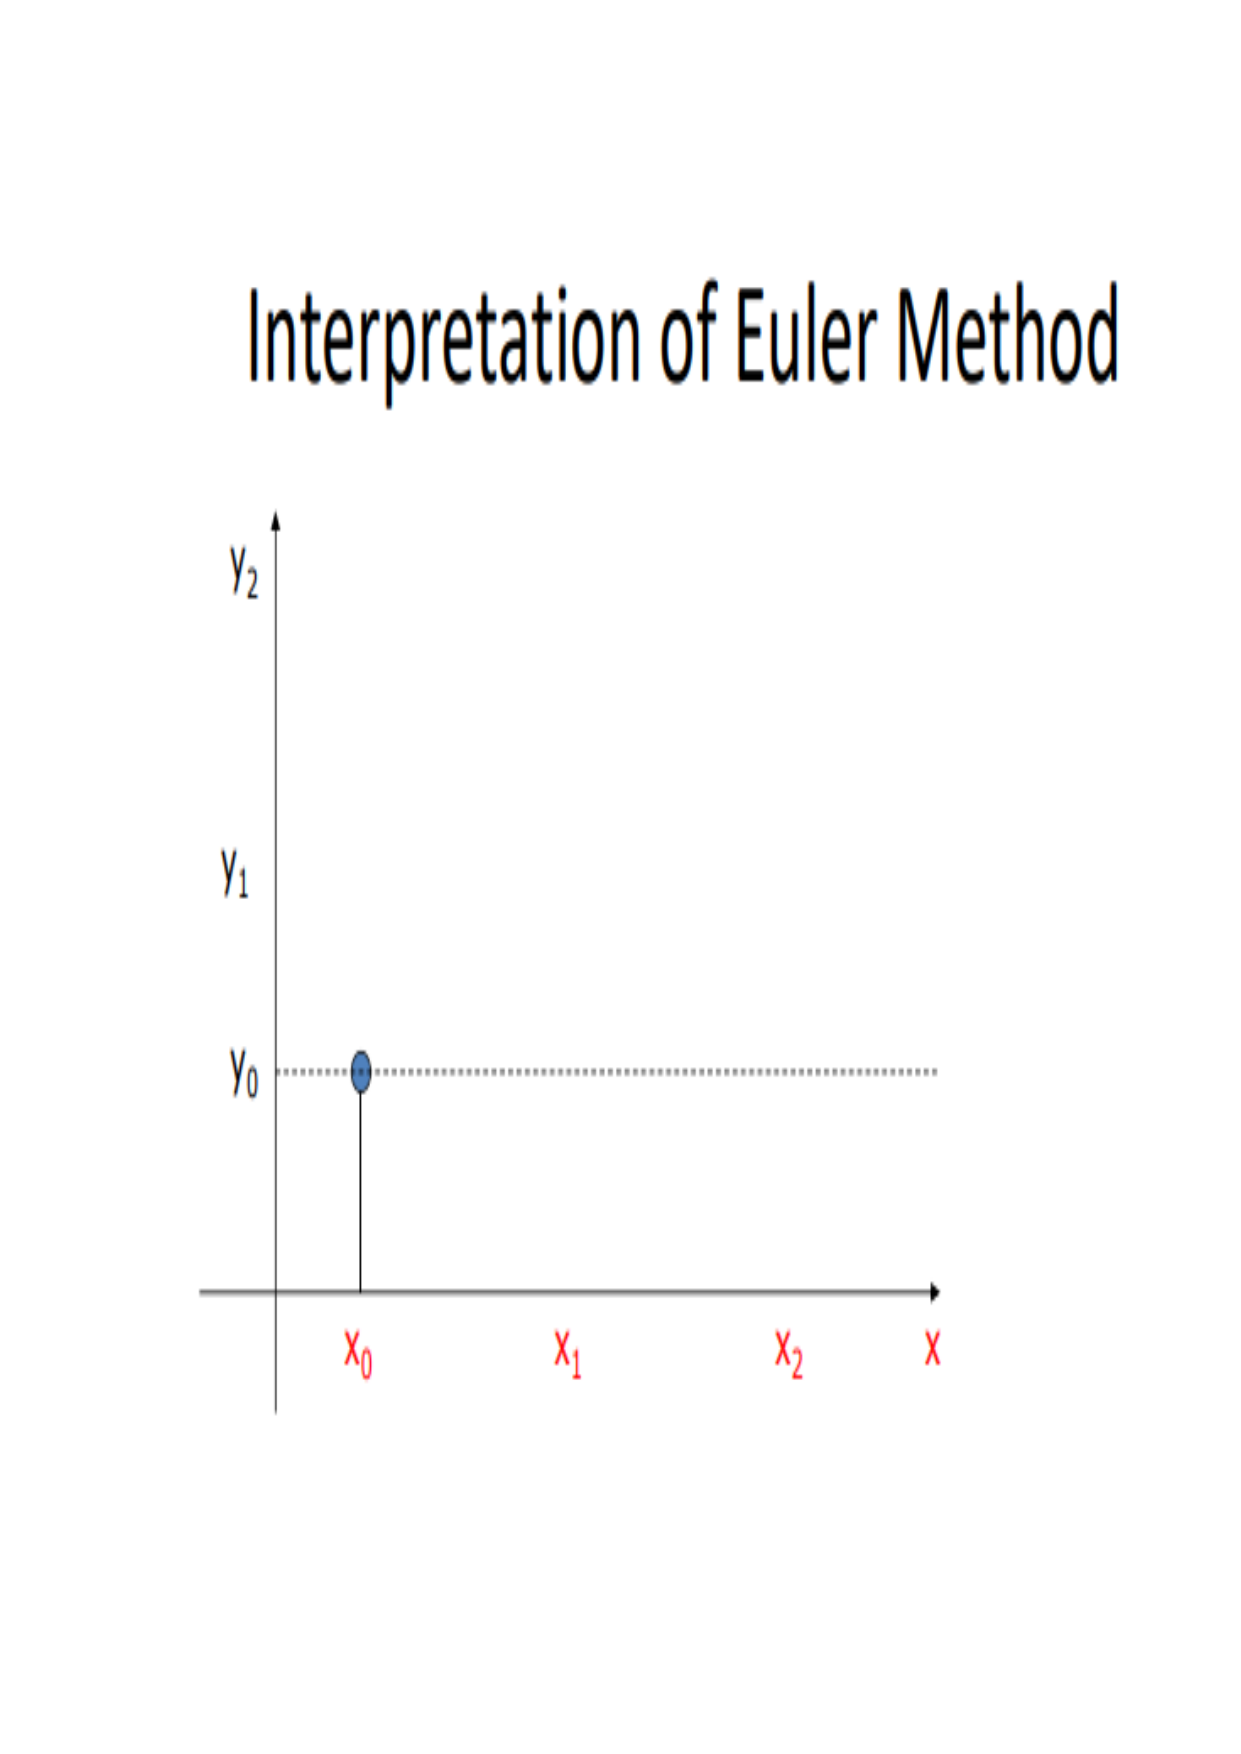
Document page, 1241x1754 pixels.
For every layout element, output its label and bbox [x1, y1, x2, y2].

picture [147, 147, 1208, 1519]
